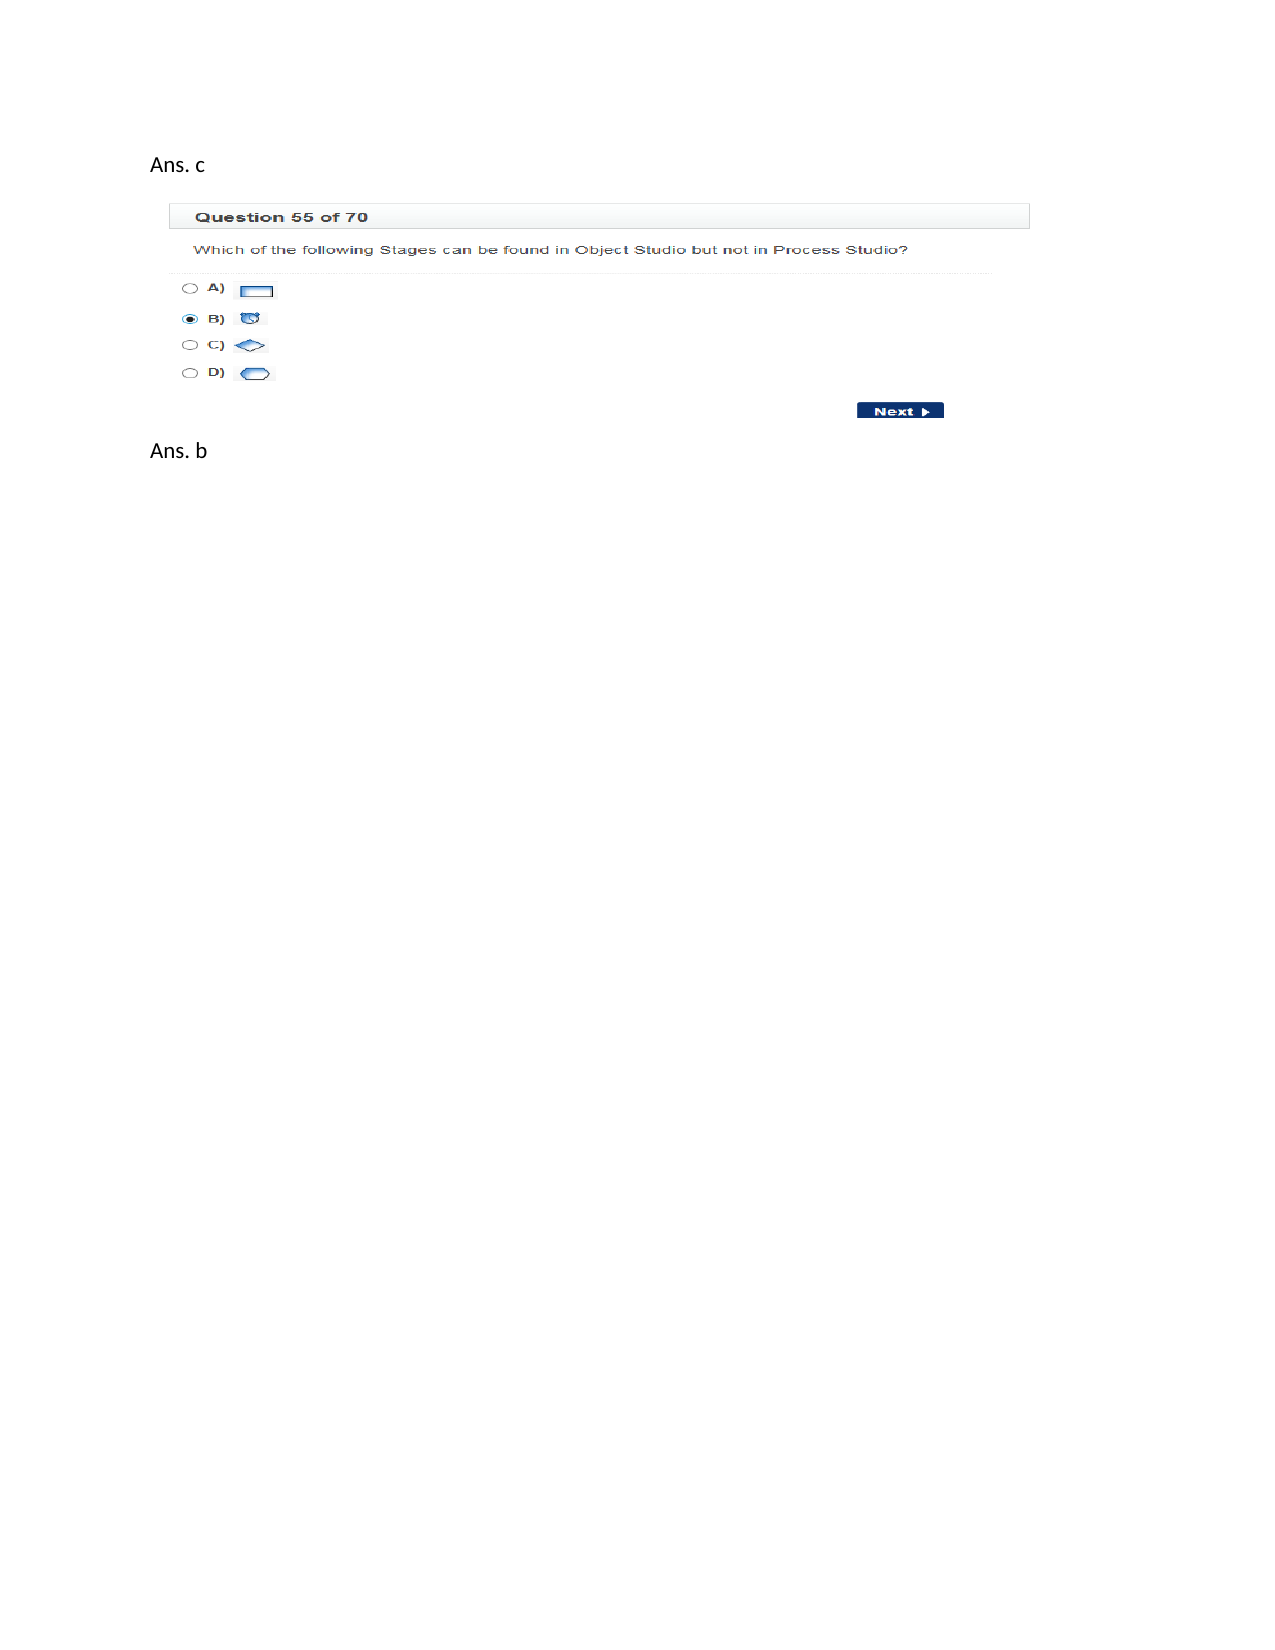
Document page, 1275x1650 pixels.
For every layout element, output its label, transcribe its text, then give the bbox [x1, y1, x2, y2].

picture [150, 196, 1116, 418]
text Ans. b [150, 436, 1125, 464]
text Ans. c [150, 150, 1125, 178]
